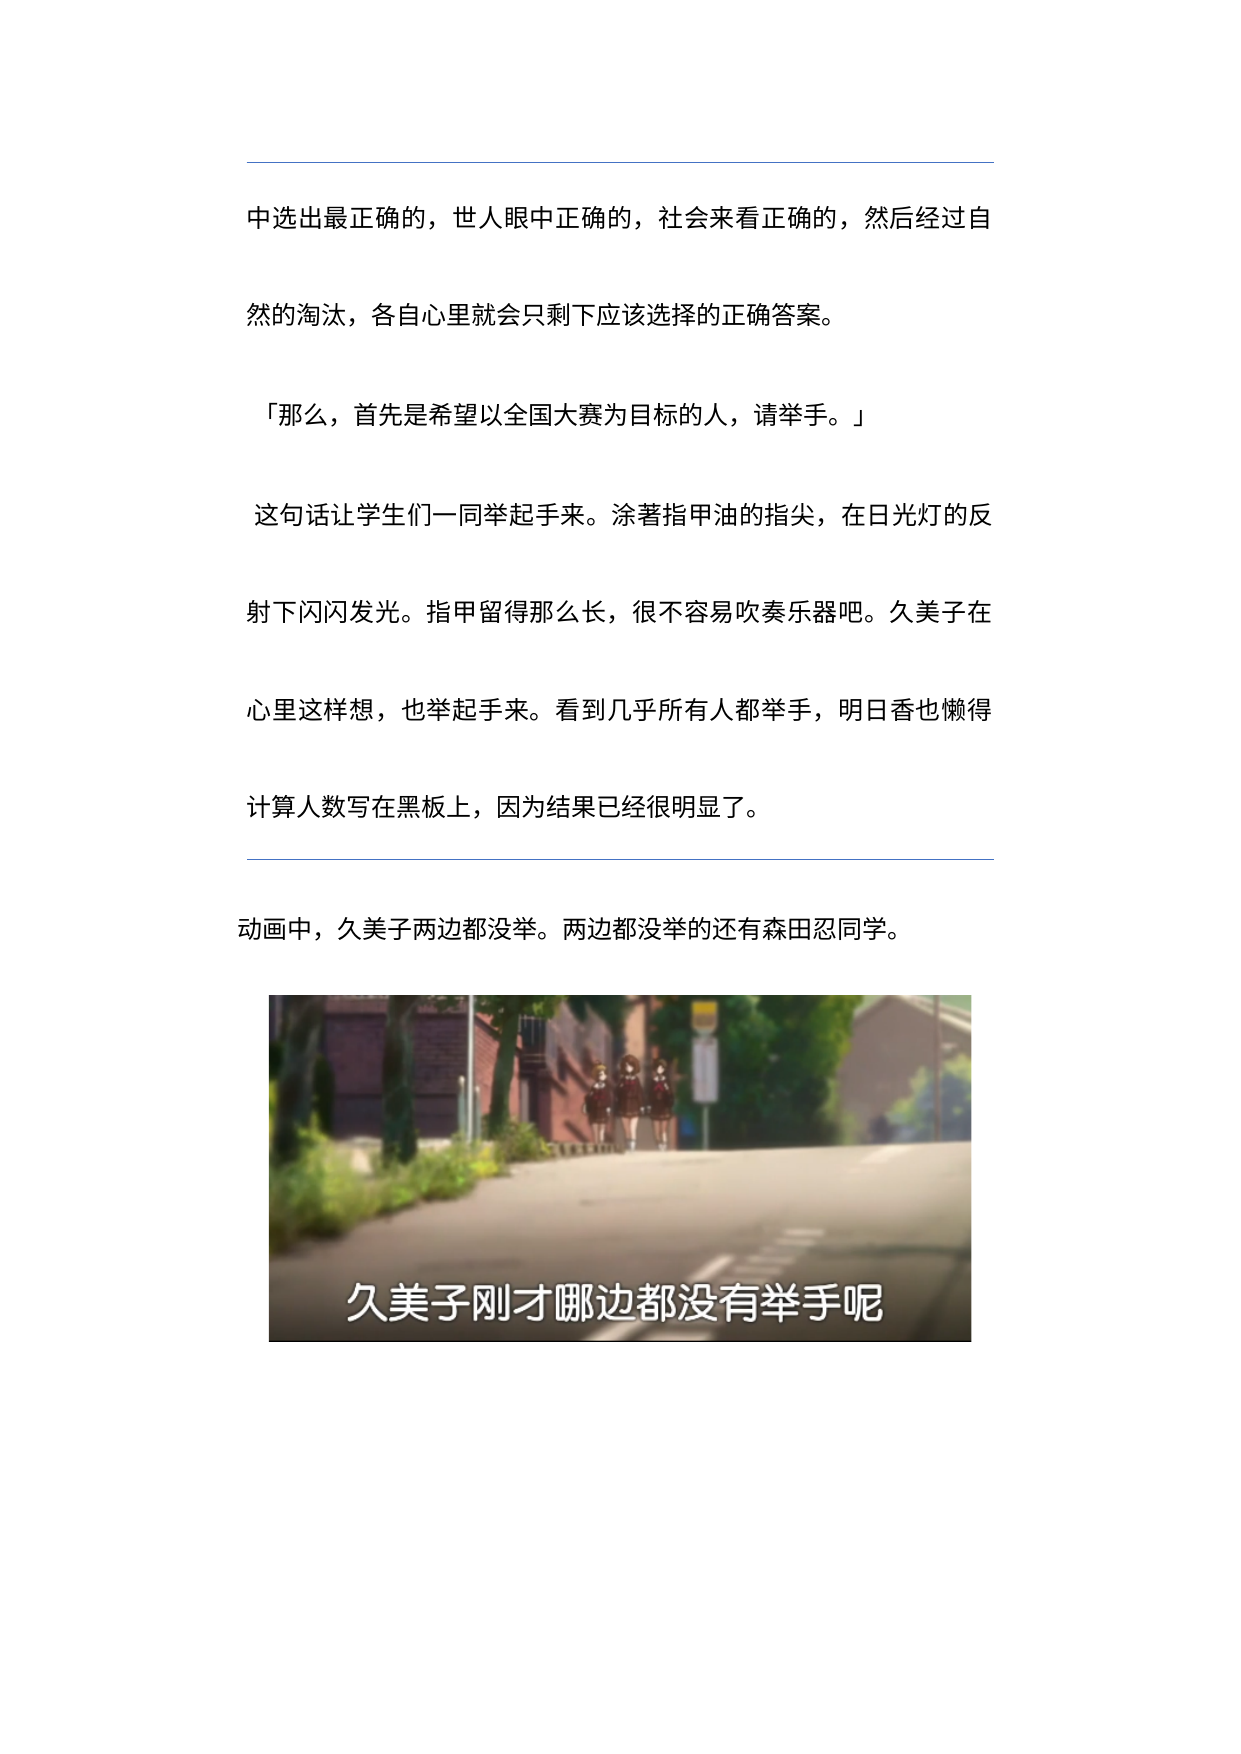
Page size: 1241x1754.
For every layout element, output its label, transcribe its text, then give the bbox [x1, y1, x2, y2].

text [247, 163, 994, 346]
text 「那么，首先是希望以全国大赛为目标的人，请举手。」 [247, 359, 994, 446]
text 动画中，久美子两边都没举。两边都没举的还有森田忍同学。 [187, 895, 1053, 960]
picture [268, 995, 972, 1342]
text 这句话让学生们一同举起手来。涂著指甲油的指尖，在日光灯的反射下闪闪发光。指甲留得那么长，很不容易吹奏乐器吧。久美子在心里这样想，也举起手来。看到几乎所有人都举手，明日香也懒得计算人数写在黑板上，因为结果已经很明显了。 [247, 459, 994, 859]
